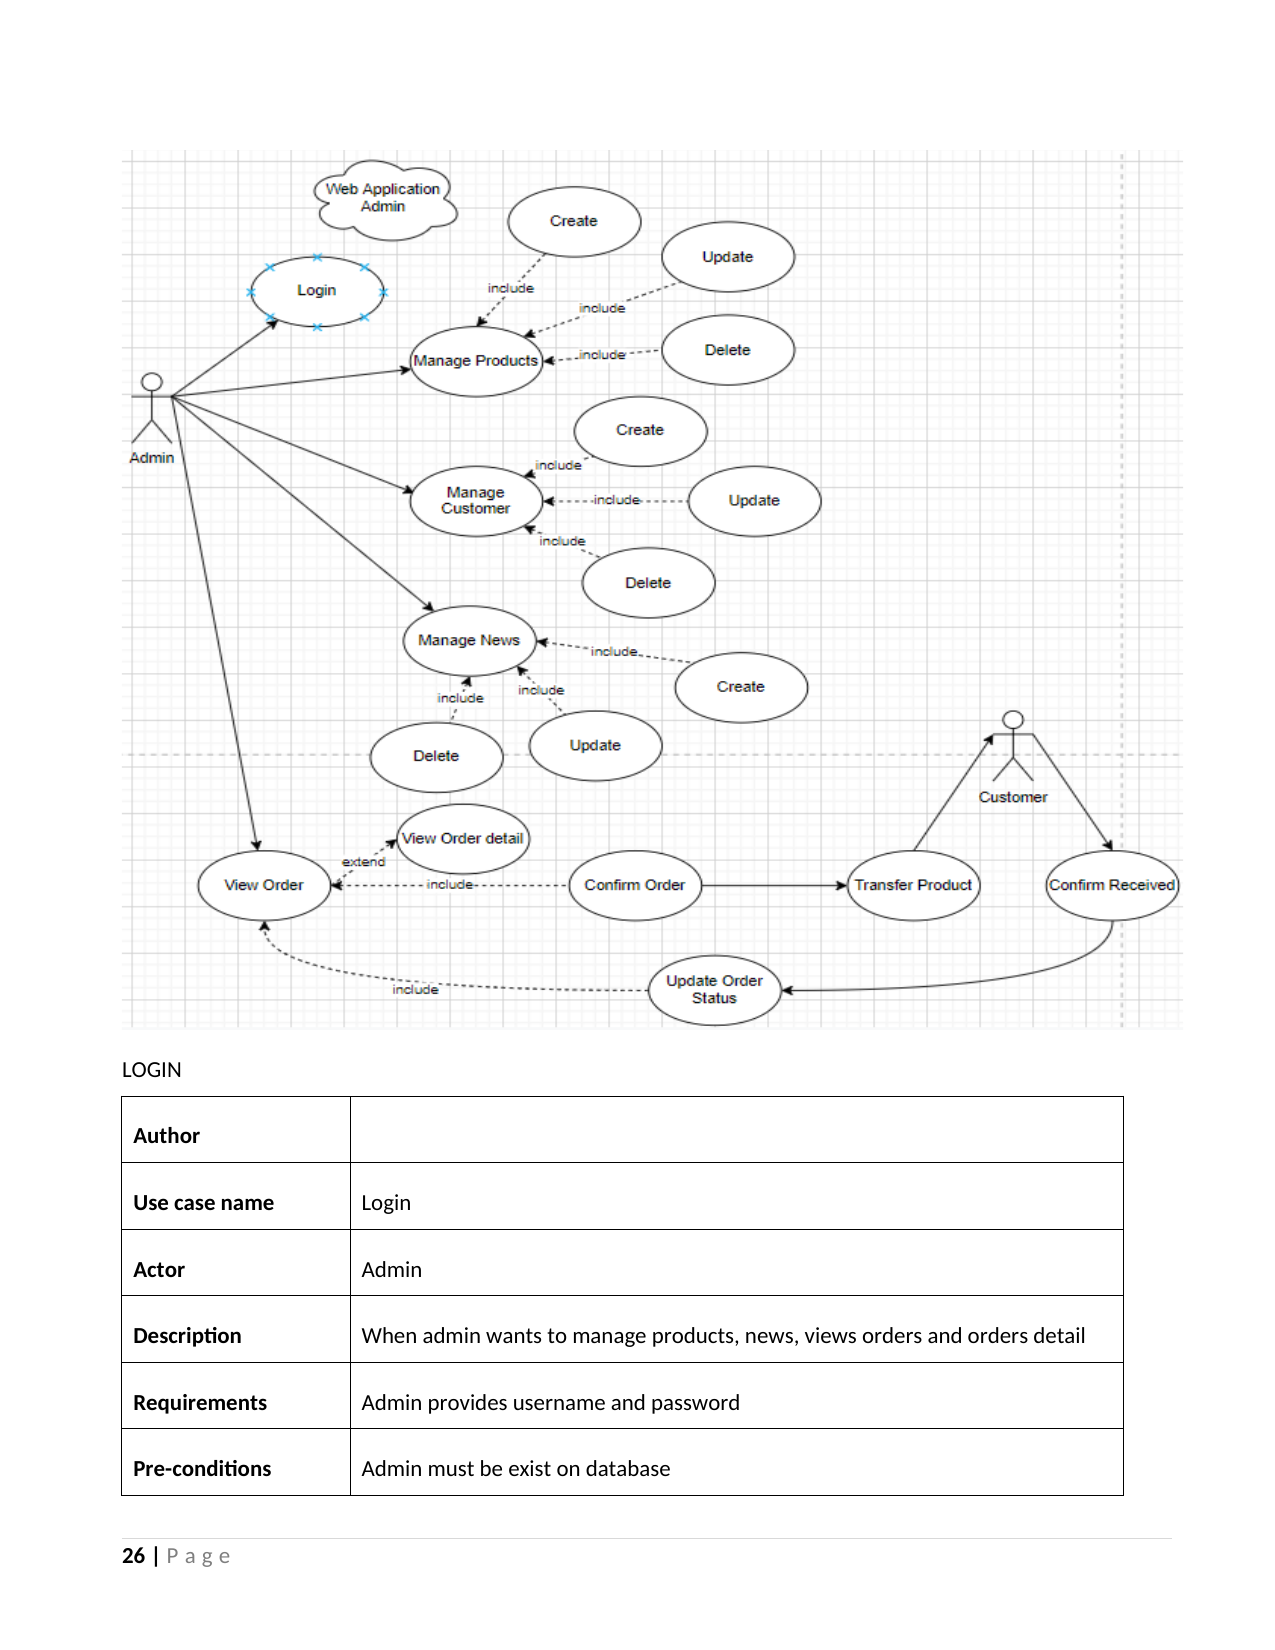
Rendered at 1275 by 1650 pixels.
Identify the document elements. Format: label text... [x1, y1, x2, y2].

table_cell When admin wants to manage products, news, views orders and orders detail [351, 1296, 1123, 1362]
picture [121, 150, 1184, 1030]
table_cell Admin [351, 1230, 1123, 1295]
table_cell Use case name [122, 1163, 350, 1229]
table_header [351, 1097, 1123, 1162]
subtitle LOGIN [122, 1055, 1172, 1083]
table_cell Login [351, 1163, 1123, 1229]
table_cell Pre-conditions [122, 1429, 350, 1495]
table_header Author [122, 1097, 350, 1162]
table_cell Requirements [122, 1363, 350, 1428]
table_cell Admin provides username and password [351, 1363, 1123, 1428]
table_cell Description [122, 1296, 350, 1362]
table_cell Actor [122, 1230, 350, 1295]
table_cell Admin must be exist on database [351, 1429, 1123, 1495]
